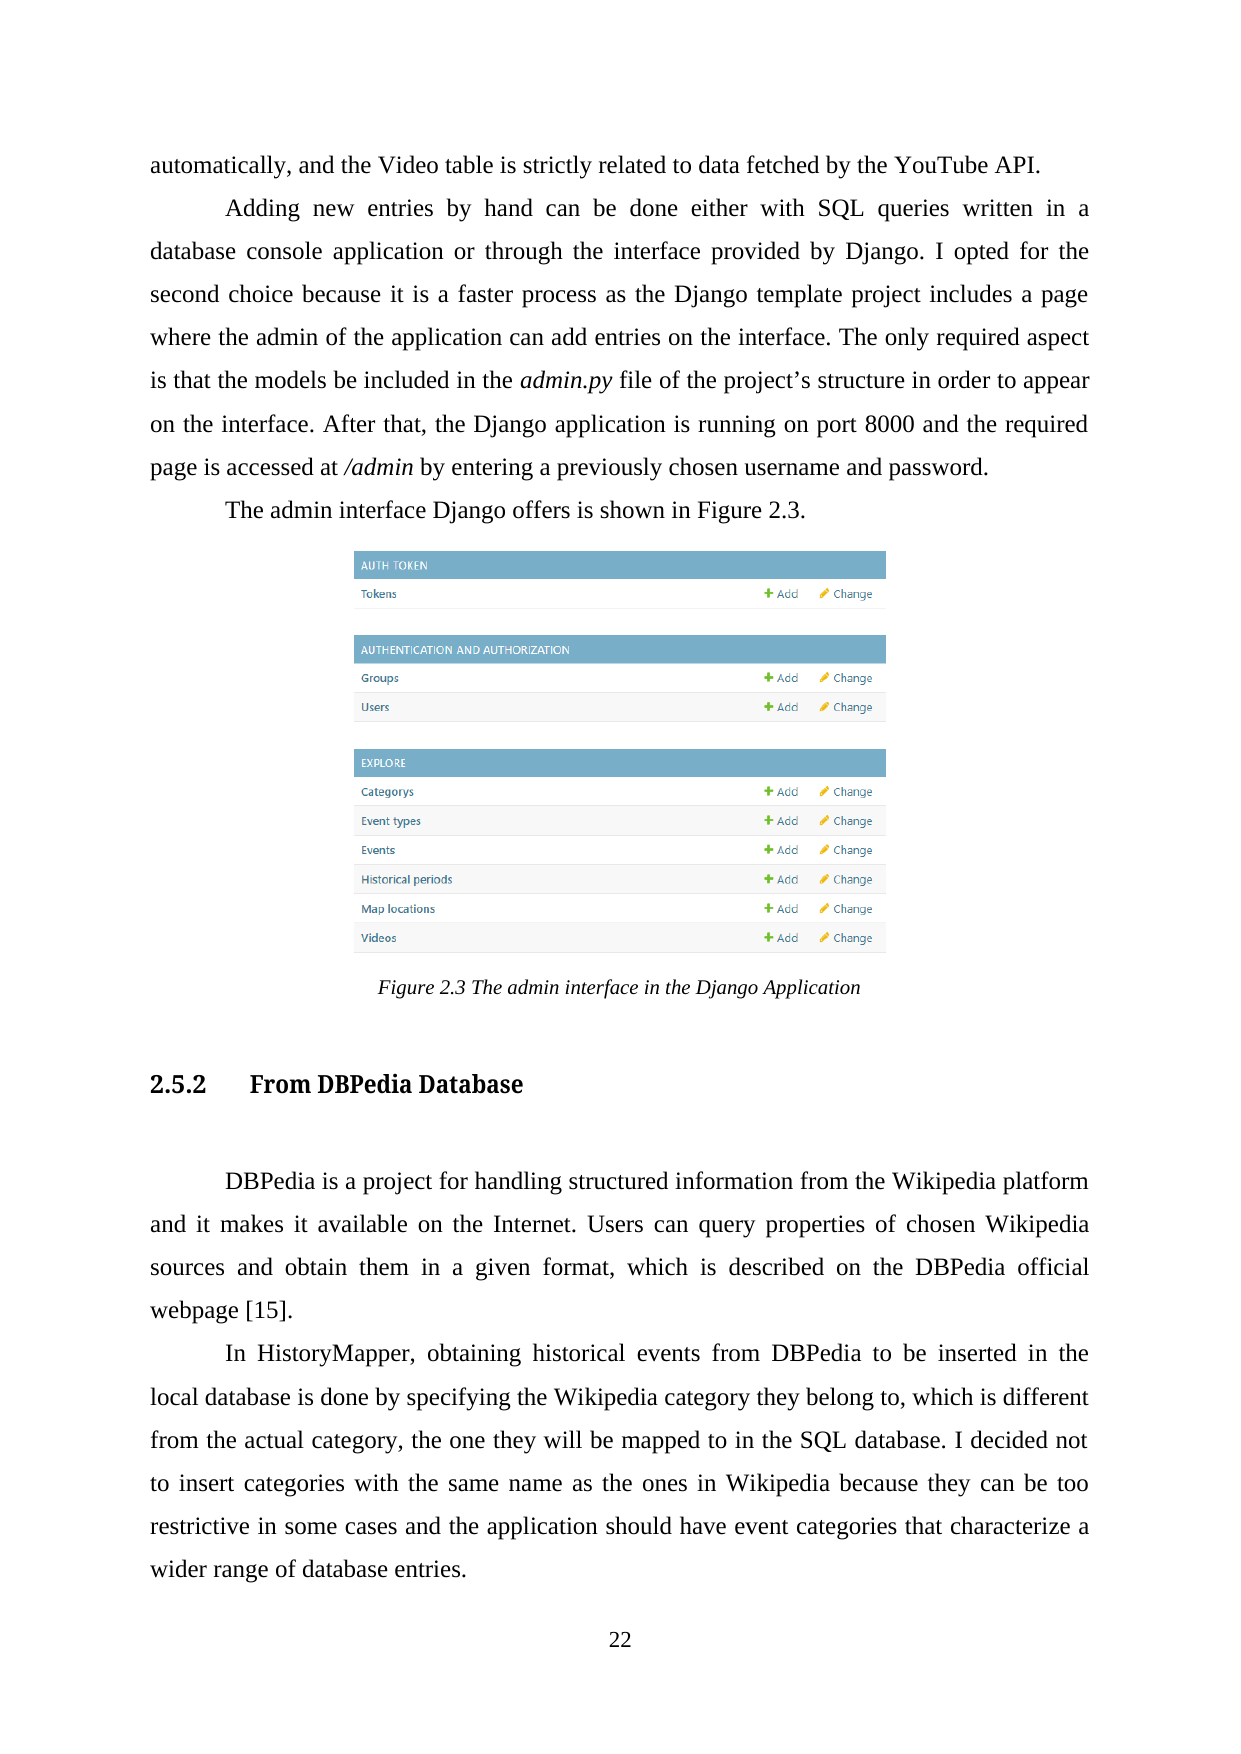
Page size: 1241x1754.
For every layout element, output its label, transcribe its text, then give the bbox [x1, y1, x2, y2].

text In HistoryMapper, obtaining historical events from DBPedia to be inserted in the local database is done by specifying the Wikipedia category they belong to, which is different from the actual category, the one they will be mapped to in the SQL database. I decided not to insert categories with the same name as the ones in Wikipedia because they can be too restrictive in some cases and the application should have event categories that characterize a wider range of database entries. [150, 1338, 1090, 1583]
subtitle From DBPedia Database [150, 1067, 1090, 1101]
text The admin interface Django offers is shown in Figure 2.3. [150, 495, 1090, 524]
text Adding new entries by hand can be done either with SQL queries written in a database console application or through the interface provided by Django. I opted for the second choice because it is a faster process as the Django template project includes a page where the admin of the application can add entries on the interface. The only required aspect is that the models be included in the admin.py file of the project’s structure in order to appear on the interface. After that, the Django application is running on port 8000 and the required page is accessed at /admin by entering a previously chosen username and password. [150, 193, 1090, 481]
text DBPedia is a project for handling structured information from the Wikipedia platform and it makes it available on the Internet. Users can query properties of chosen Wikipedia sources and obtain them in a given format, which is described on the DBPedia official webpage [15]. [150, 1166, 1090, 1324]
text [150, 150, 1090, 179]
picture [348, 538, 892, 962]
text Figure 2.3 The admin interface in the Django Application [150, 975, 1090, 999]
